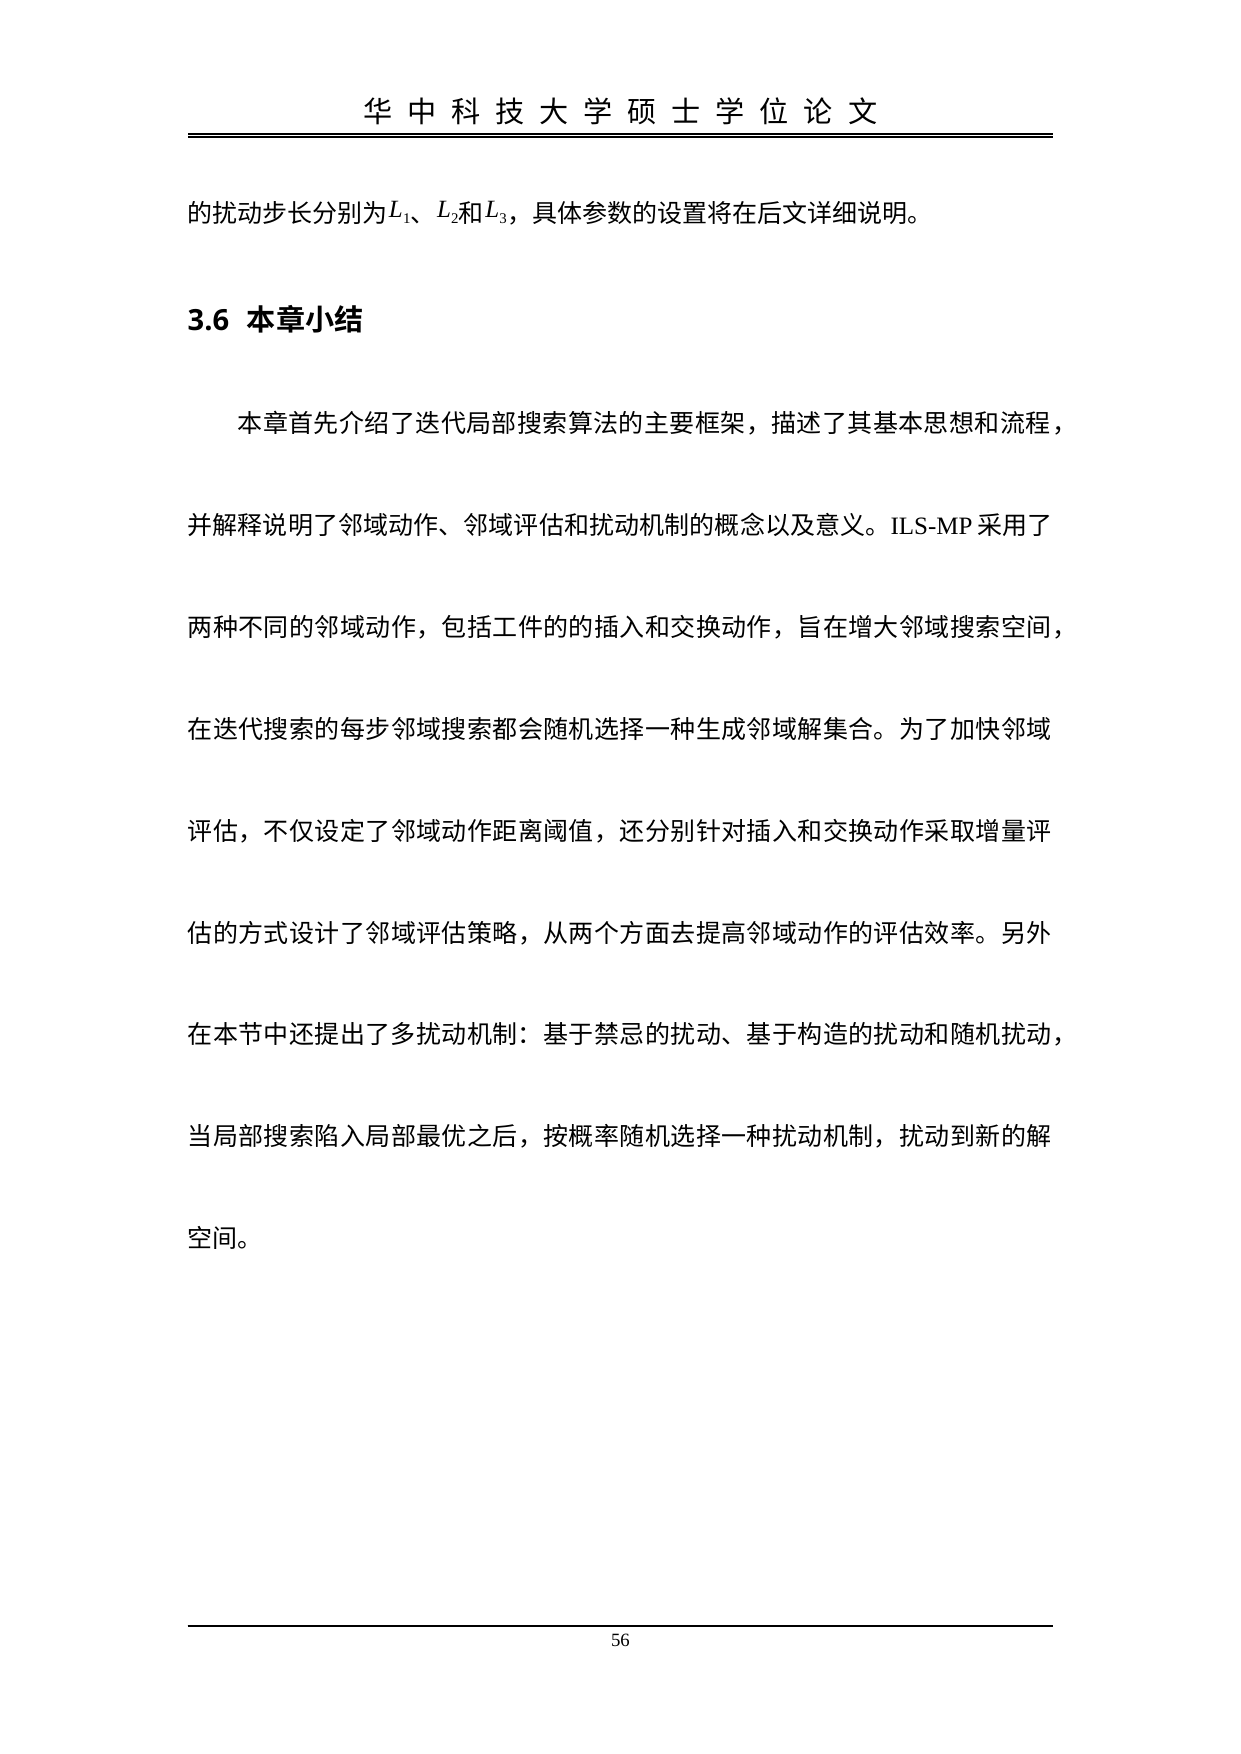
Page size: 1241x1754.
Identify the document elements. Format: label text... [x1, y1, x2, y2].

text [187, 177, 1053, 245]
text 本章首先介绍了迭代局部搜索算法的主要框架，描述了其基本思想和流程，并解释说明了邻域动作、邻域评估和扰动机制的概念以及意义。ILS-MP采用了两种不同的邻域动作，包括工件的的插入和交换动作，旨在增大邻域搜索空间，在迭代搜索的每步邻域搜索都会随机选择一种生成邻域解集合。为了加快邻域评估，不仅设定了邻域动作距离阈值，还分别针对插入和交换动作采取增量评估的方式设计了邻域评估策略，从两个方面去提高邻域动作的评估效率。另外在本节中还提出了多扰动机制：基于禁忌的扰动、基于构造的扰动和随机扰动，当局部搜索陷入局部最优之后，按概率随机选择一种扰动机制，扰动到新的解空间。 [187, 388, 1053, 1271]
subtitle 本章小结 [187, 284, 1053, 352]
